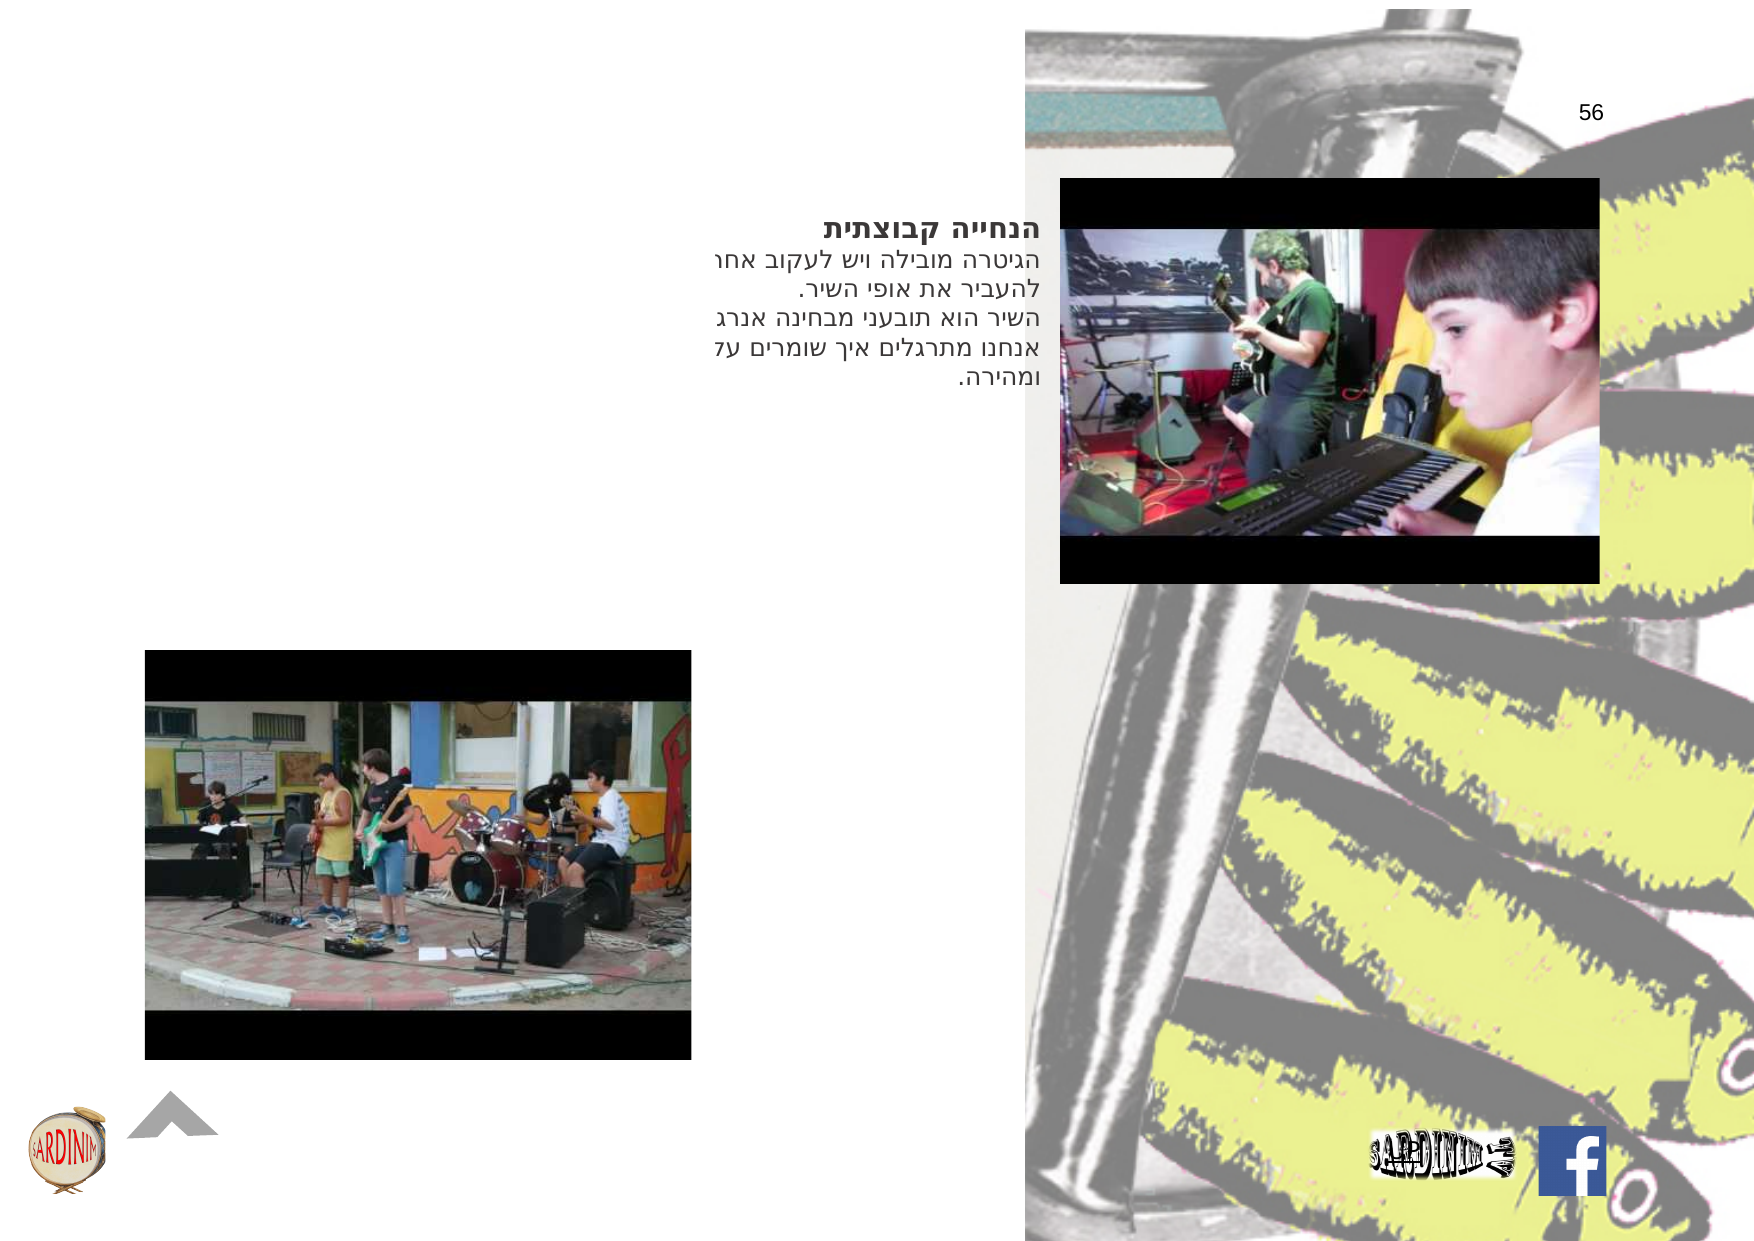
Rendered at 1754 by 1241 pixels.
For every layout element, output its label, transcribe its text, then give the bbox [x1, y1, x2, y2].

list אנחנו מתרגלים איך שומרים על סגנון והפקה מוזיקלית נכונה תוך כדי נגינה חזקה ומהירה. [716, 333, 1060, 391]
picture [1025, 9, 1754, 1241]
list הגיטרה מובילה ויש לעקוב אחריה, יש לשים לב לדינמיקה ופרזנטציה נכונה כדי להעביר את אופי השיר. [716, 245, 1060, 304]
picture [144, 650, 692, 1060]
list השיר הוא תובעני מבחינה אנרגטית. [716, 304, 1060, 333]
picture [27, 1106, 106, 1194]
list הנחייה קבוצתית [716, 211, 1060, 245]
